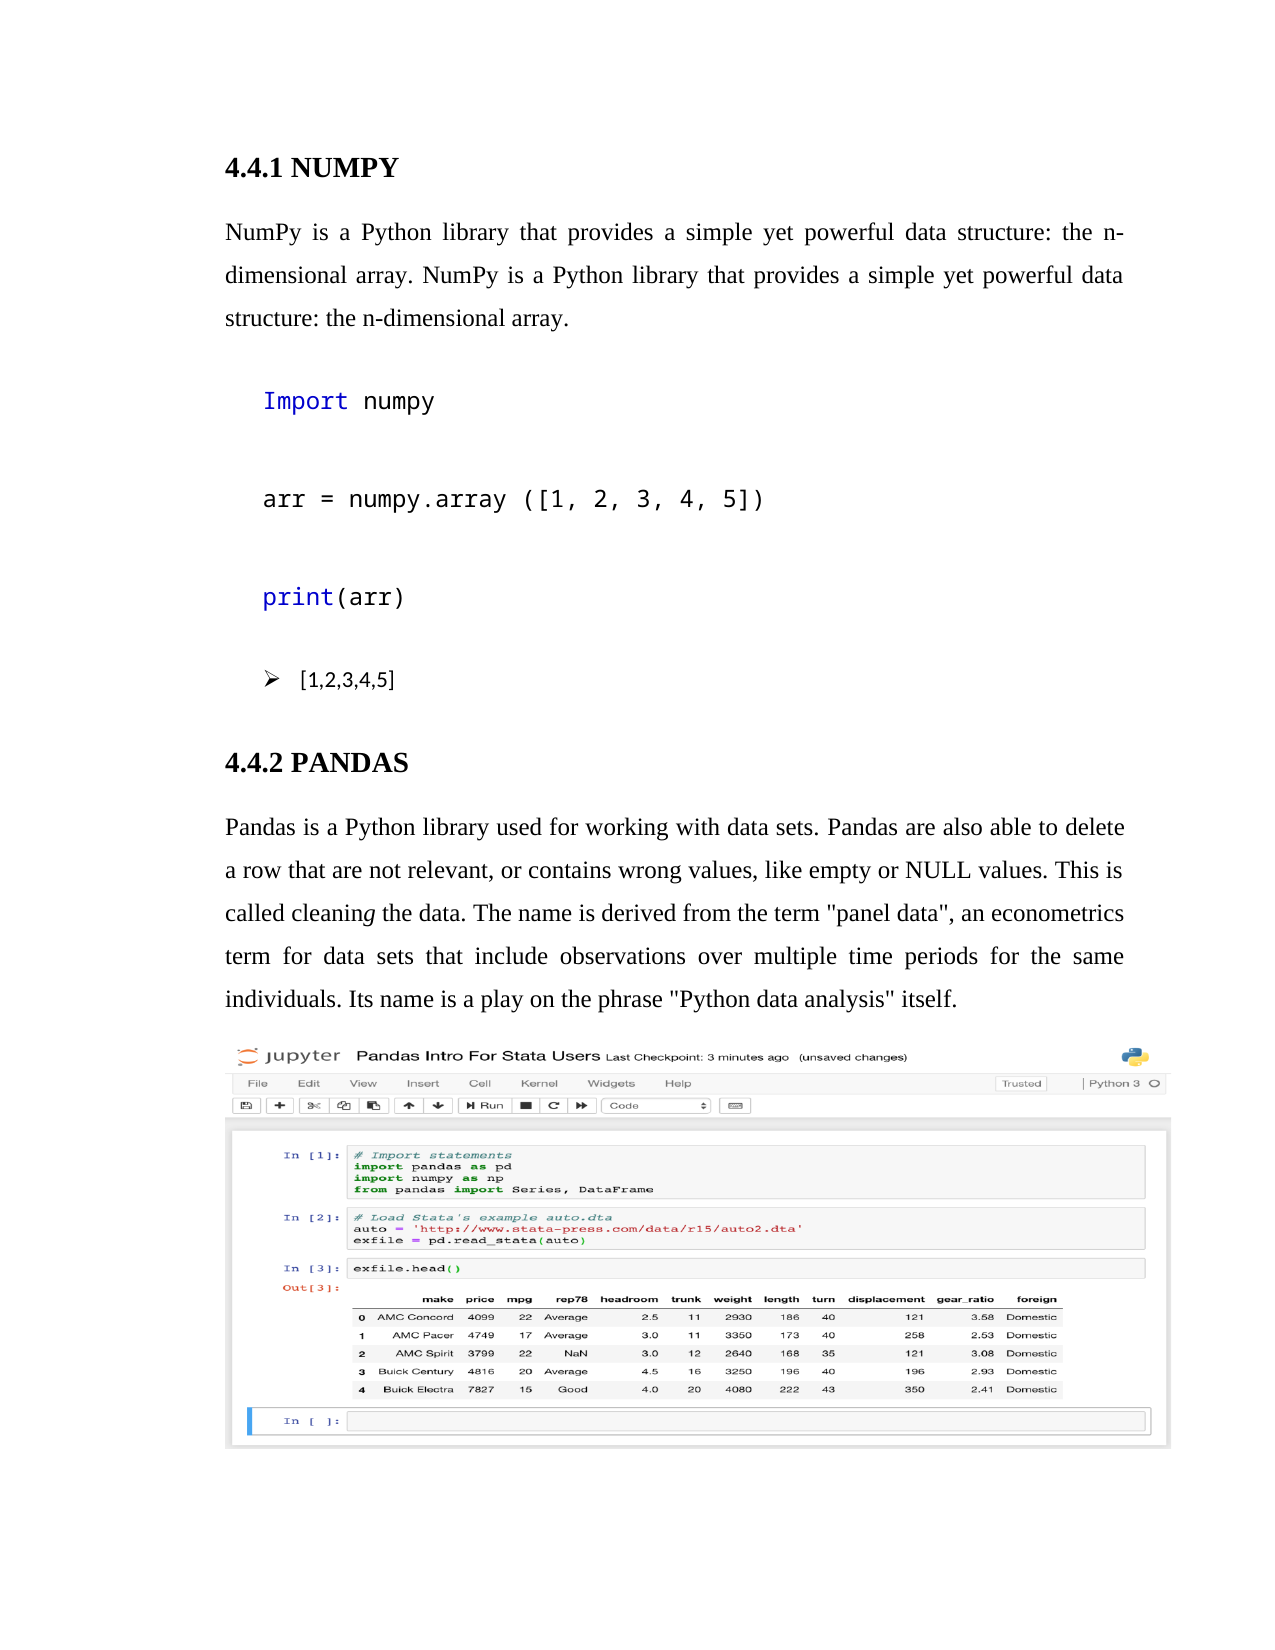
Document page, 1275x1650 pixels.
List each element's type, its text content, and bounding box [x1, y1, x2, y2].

picture [225, 1044, 1172, 1449]
text NumPy is a Python library that provides a simple yet powerful data structure: the n-dimensional array. NumPy is a Python library that provides a simple yet powerful data structure: the n-dimensional array. [225, 217, 1125, 332]
text Import numpy arr = numpy.array ([1, 2, 3, 4, 5]) print(arr) [262, 384, 1156, 612]
text 4.4.1 NUMPY [225, 150, 1125, 183]
list [1,2,3,4,5] [262, 666, 1156, 694]
text 4.4.2 PANDAS [225, 745, 1125, 779]
text Pandas is a Python library used for working with data sets. Pandas are also able to delete a row that are not relevant, or contains wrong values, like empty or NULL values. This is called cleaning the data. The name is derived from the term "panel data", an econometrics term for data sets that include observations over multiple time periods for the same individuals. Its name is a play on the phrase "Python data analysis" itself. [225, 812, 1125, 1013]
